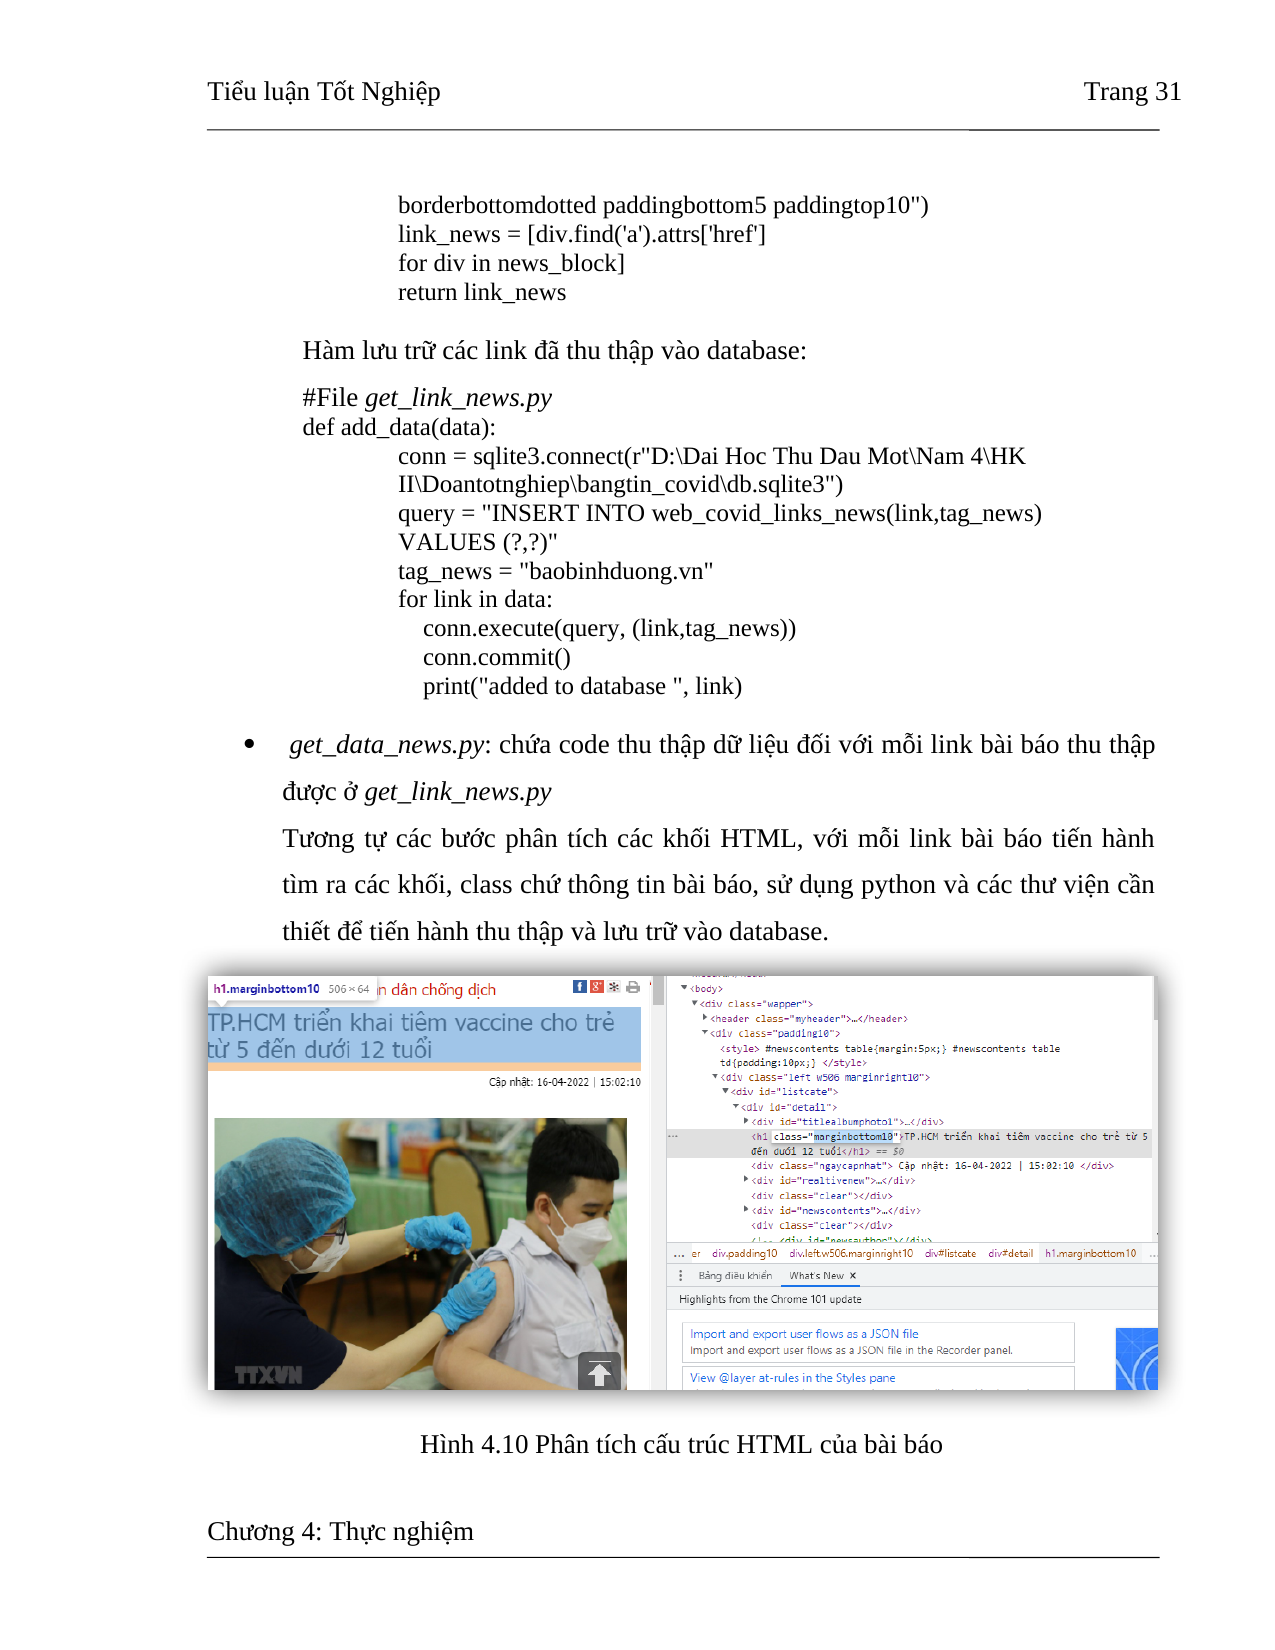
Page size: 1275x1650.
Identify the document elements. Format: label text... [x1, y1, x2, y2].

text for div in news_block] [207, 248, 1156, 277]
text Tương tự các bước phân tích các khối HTML, với mỗi link bài báo tiến hành tìm ra các khối, class chứ thông tin bài báo, sử dụng python và các thư viện cần thiết để tiến hành thu thập và lưu trữ vào database. [282, 822, 1156, 946]
text link_news = [div.find('a').attrs['href'] [207, 219, 1156, 248]
text def add_data(data): [207, 412, 1156, 441]
text VALUES (?,?)" tag_news = "baobinhduong.vn" for link in data: conn.execute(query, (link,tag_news)) conn.commit() print("added to database ", link) [398, 527, 1156, 699]
picture [208, 976, 1158, 1390]
text II\Doantotnghiep\bangtin_covid\db.sqlite3") [207, 469, 1156, 498]
text conn = sqlite3.connect(r"D:\Dai Hoc Thu Dau Mot\Nam 4\HK [207, 441, 1156, 469]
text return link_news [207, 277, 1156, 306]
text borderbottomdotted paddingbottom5 paddingtop10") [282, 191, 1156, 219]
text Hàm lưu trữ các link đã thu thập vào database: [207, 334, 1156, 365]
text query = "INSERT INTO web_covid_links_news(link,tag_news) [207, 498, 1156, 527]
list get_data_news.py: chứa code thu thập dữ liệu đối với mỗi link bài báo thu thập được ở get_link_news.py [244, 728, 1156, 806]
text #File get_link_news.py [207, 381, 1156, 412]
